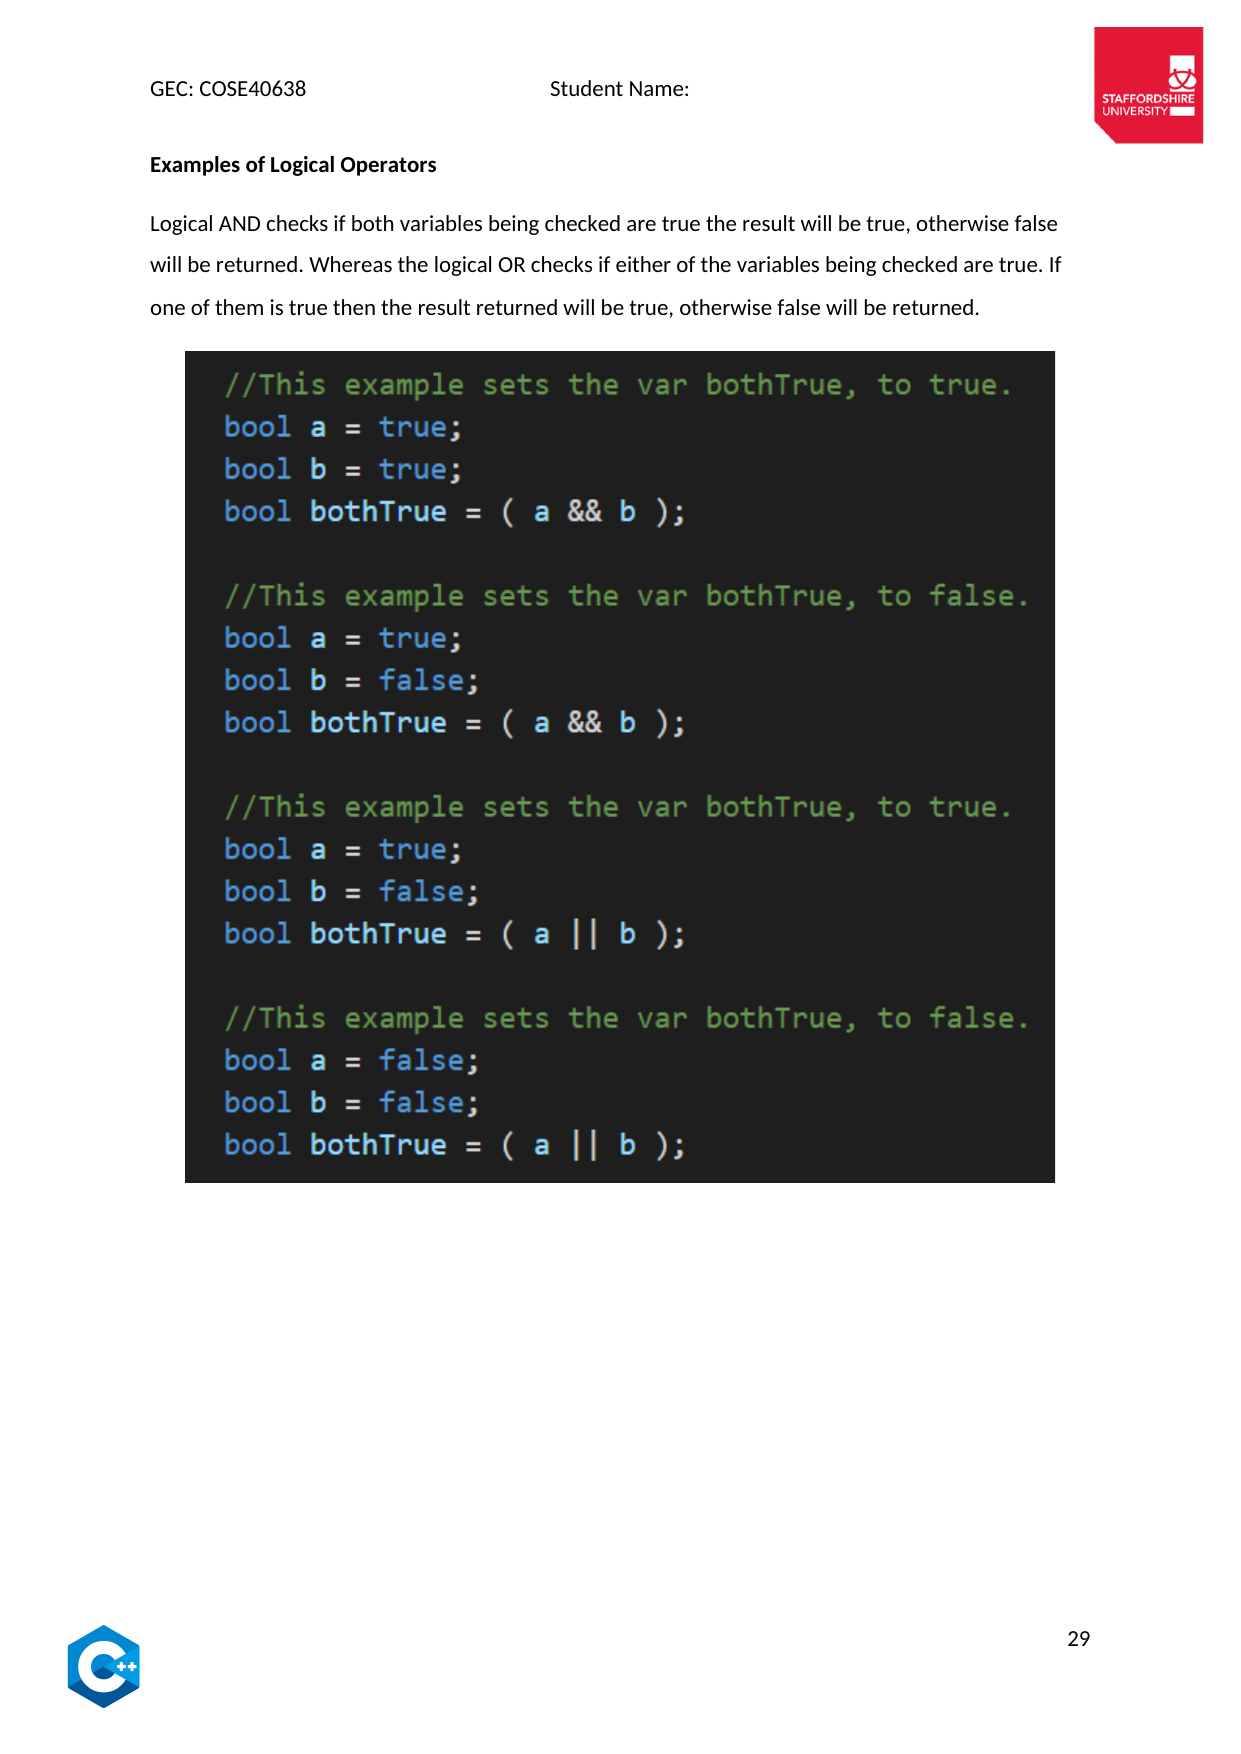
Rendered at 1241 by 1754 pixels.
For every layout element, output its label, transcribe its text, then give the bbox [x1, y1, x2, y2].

picture [53, 1625, 150, 1708]
picture [185, 351, 1056, 1183]
text Logical AND checks if both variables being checked are true the result will be true, otherwise false will be returned. Whereas the logical OR checks if either of the variables being checked are true. If one of them is true then the result returned will be true, otherwise false will be returned. [150, 209, 1090, 321]
text Examples of Logical Operators [150, 150, 1090, 178]
picture [1088, 27, 1209, 148]
